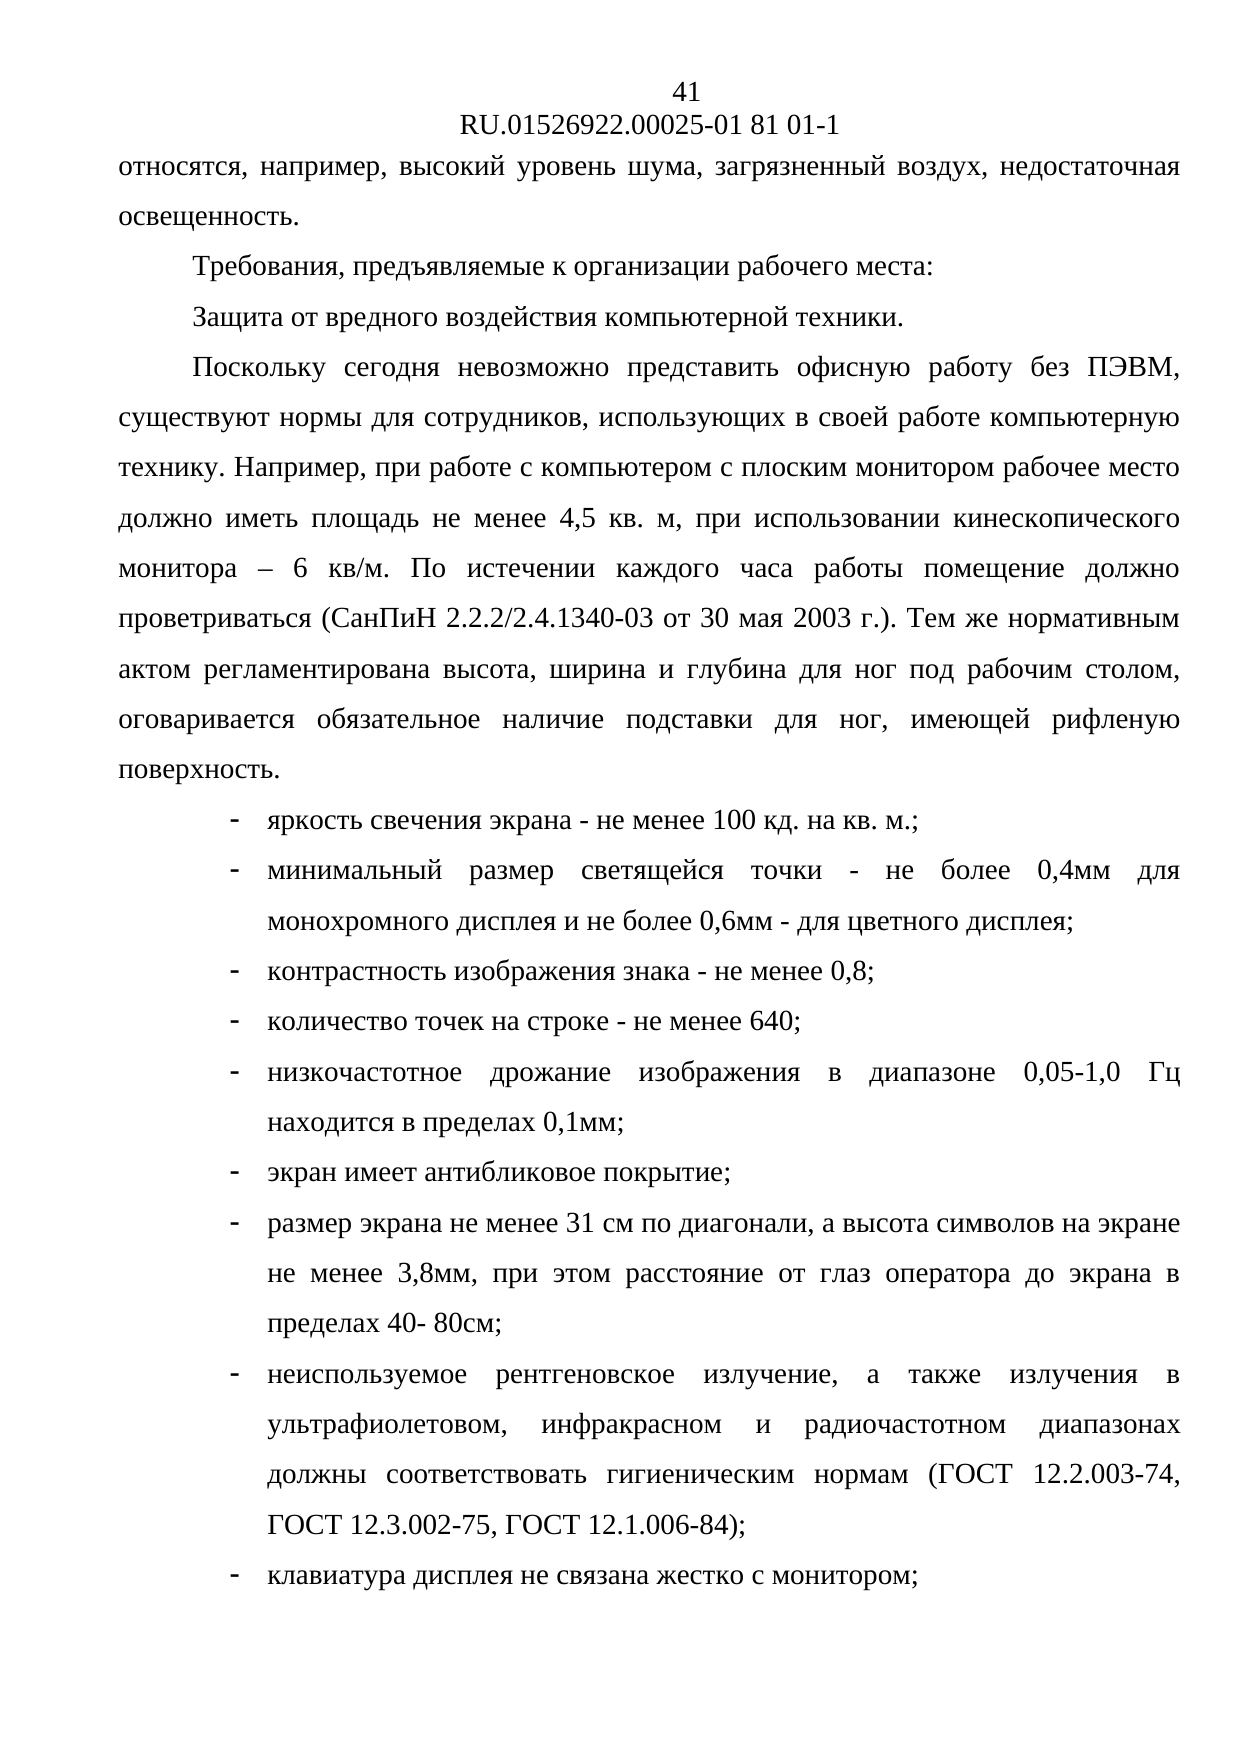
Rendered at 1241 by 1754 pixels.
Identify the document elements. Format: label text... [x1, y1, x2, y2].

text контрастность изображения знака - не менее 0,8; [229, 953, 1181, 987]
text клавиатура дисплея не связана жестко с монитором; [229, 1557, 1181, 1591]
text яркость свечения экрана - не менее 100 кд. на кв. м.; [229, 802, 1181, 835]
text Защита от вредного воздействия компьютерной техники. [118, 299, 1181, 332]
text количество точек на строке - не менее 640; [229, 1003, 1181, 1037]
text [118, 148, 1181, 232]
text Требования, предъявляемые к организации рабочего места: [118, 248, 1181, 282]
text Поскольку сегодня невозможно представить офисную работу без ПЭВМ, существуют нормы для сотрудников, использующих в своей работе компьютерную технику. Например, при работе с компьютером с плоским монитором рабочее место должно иметь площадь не менее 4,5 кв. м, при использовании кинескопического монитора – 6 кв/м. По истечении каждого часа работы помещение должно проветриваться (СанПиН 2.2.2/2.4.1340-03 от 30 мая 2003 г.). Тем же нормативным актом регламентирована высота, ширина и глубина для ног под рабочим столом, оговаривается обязательное наличие подставки для ног, имеющей рифленую поверхность. [118, 349, 1181, 785]
text минимальный размер светящейся точки - не более 0,4мм для монохромного дисплея и не более 0,6мм - для цветного дисплея; [229, 852, 1181, 936]
text низкочастотное дрожание изображения в диапазоне 0,05-1,0 Гц находится в пределах 0,1мм; [229, 1054, 1181, 1138]
text неиспользуемое рентгеновское излучение, а также излучения в ультрафиолетовом, инфракрасном и радиочастотном диапазонах должны соответствовать гигиеническим нормам (ГОСТ 12.2.003-74, ГОСТ 12.3.002-75, ГОСТ 12.1.006-84); [229, 1356, 1181, 1541]
text размер экрана не менее 31 см по диагонали, а высота символов на экране не менее 3,8мм, при этом расстояние от глаз оператора до экрана в пределах 40- 80см; [229, 1205, 1181, 1339]
text экран имеет антибликовое покрытие; [229, 1154, 1181, 1188]
